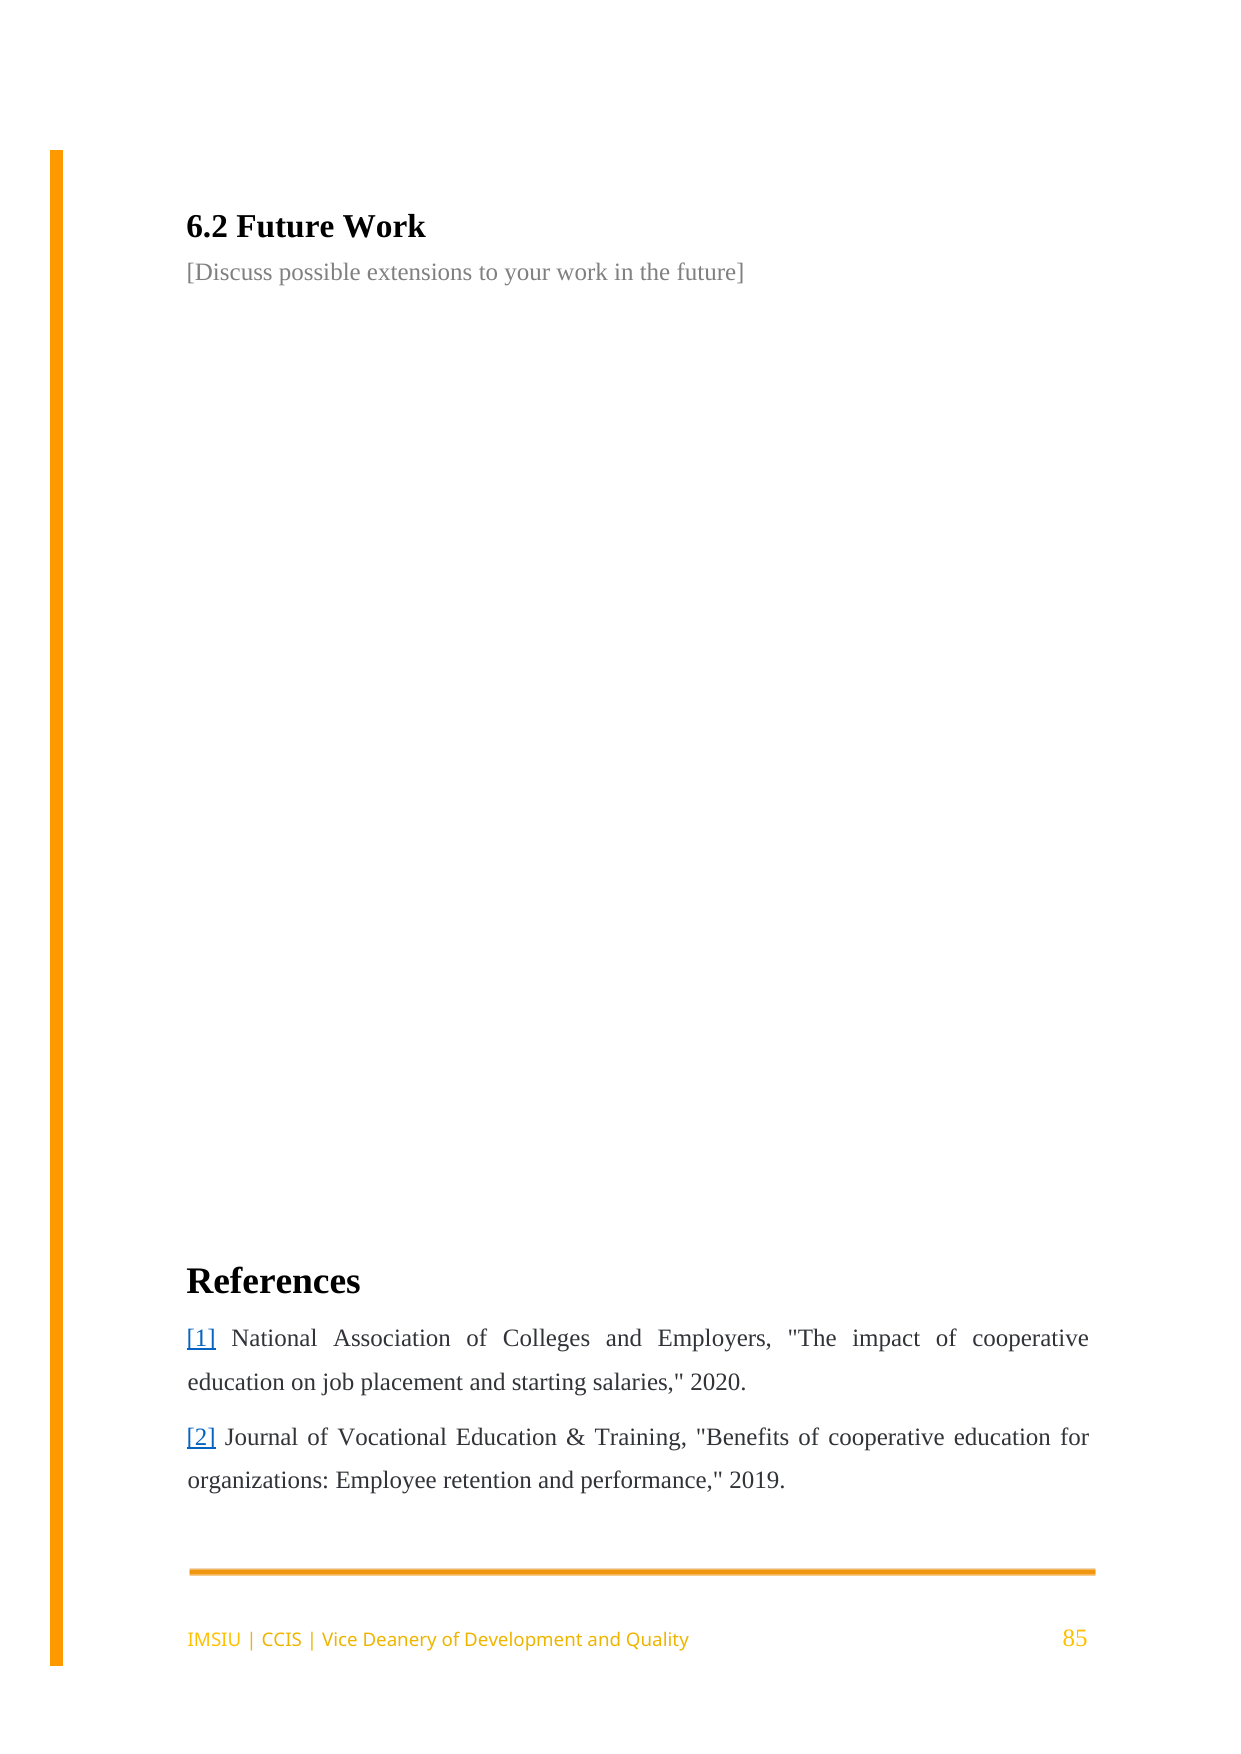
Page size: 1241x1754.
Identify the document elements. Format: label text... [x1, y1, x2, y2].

text [2] Journal of Vocational Education & Training, "Benefits of cooperative education for organizations: Employee retention and performance," 2019. [186, 1422, 1090, 1494]
text [Discuss possible extensions to your work in the future] [186, 257, 1090, 286]
text [1] National Association of Colleges and Employers, "The impact of cooperative education on job placement and starting salaries," 2020. [186, 1323, 1090, 1395]
picture [187, 1567, 1100, 1576]
text 6.2 Future Work [186, 206, 1092, 244]
subtitle References [186, 1258, 1092, 1301]
